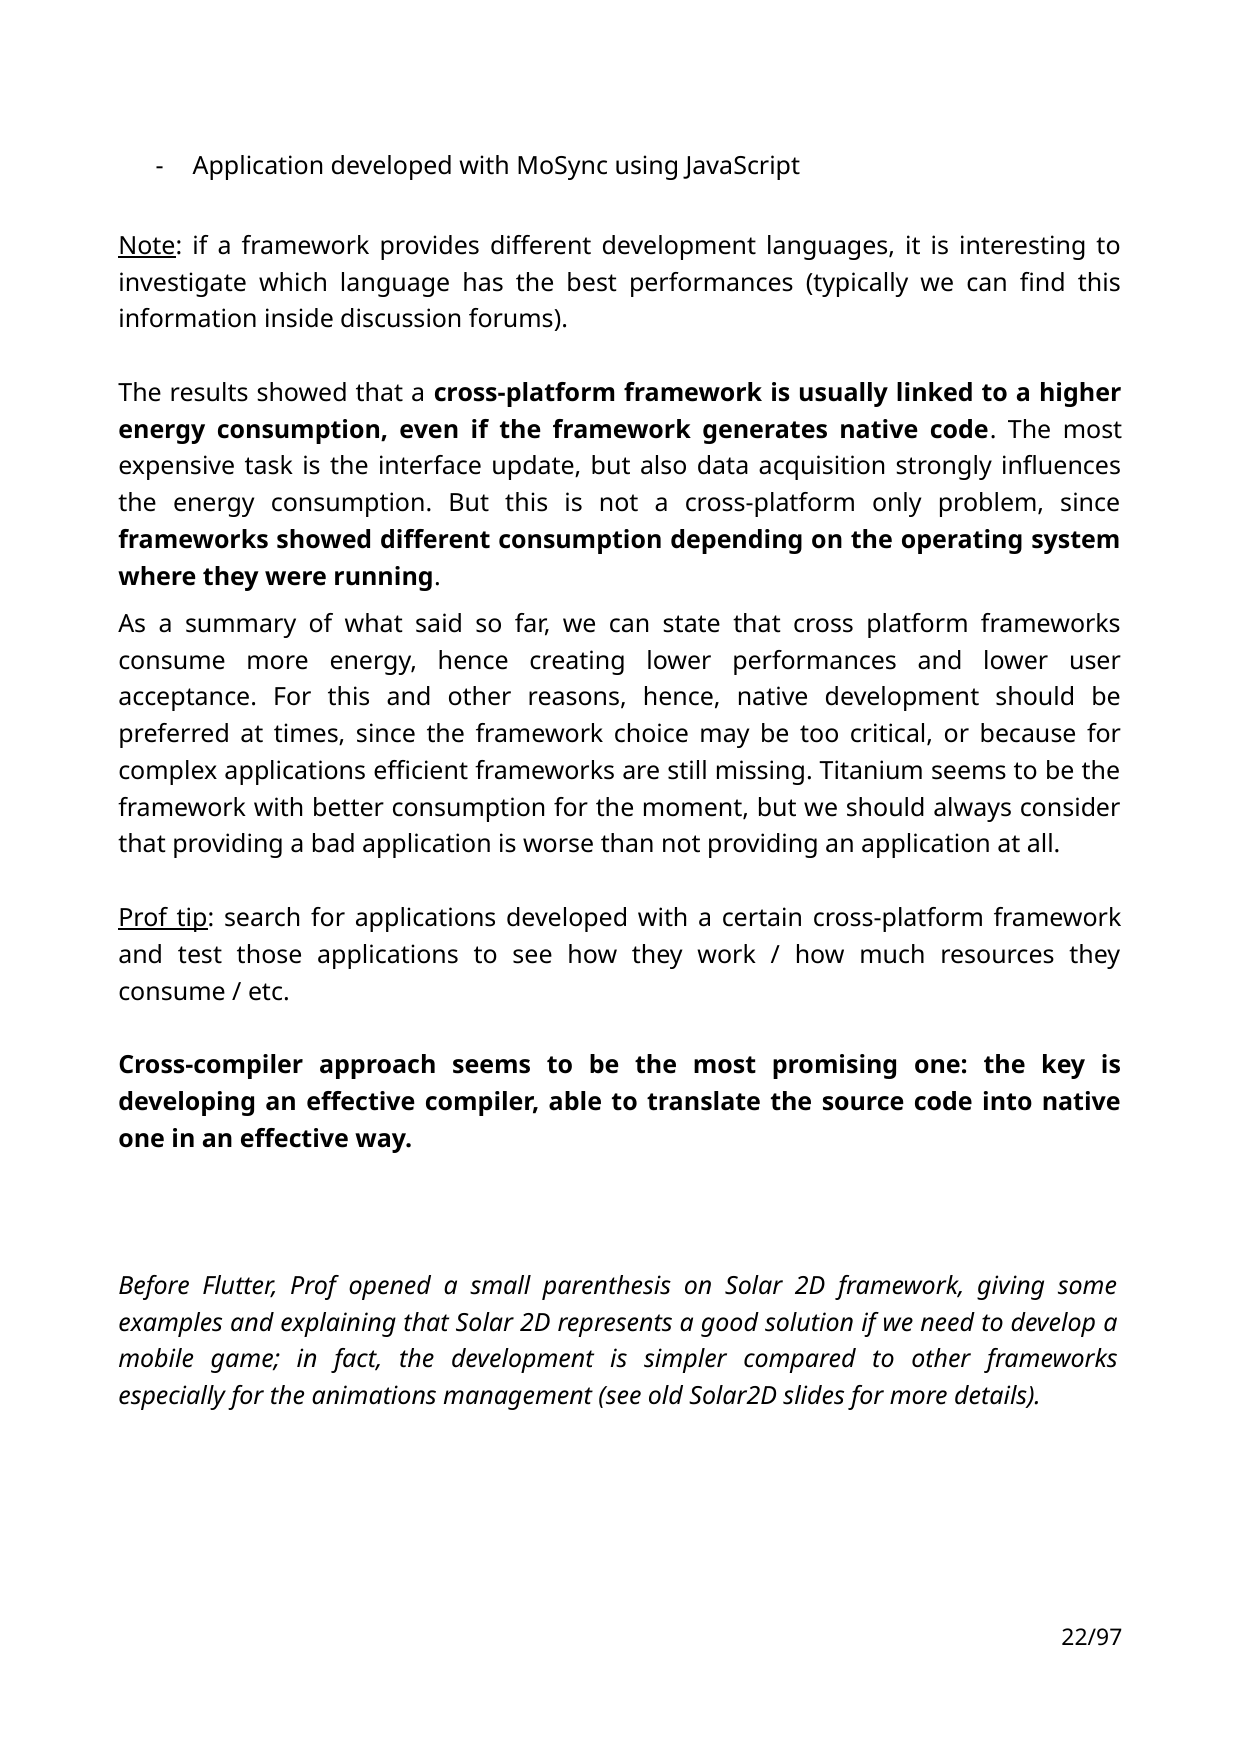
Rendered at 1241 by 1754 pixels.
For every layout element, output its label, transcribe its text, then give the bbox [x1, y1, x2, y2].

text The results showed that a cross-platform framework is usually linked to a higher energy consumption, even if the framework generates native code. The most expensive task is the interface update, but also data acquisition strongly influences the energy consumption. But this is not a cross-platform only problem, since frameworks showed different consumption depending on the operating system where they were running. [118, 374, 1122, 592]
text As a summary of what said so far, we can state that cross platform frameworks consume more energy, hence creating lower performances and lower user acceptance. For this and other reasons, hence, native development should be preferred at times, since the framework choice may be too critical, or because for complex applications efficient frameworks are still missing. Titanium seems to be the framework with better consumption for the moment, but we should always consider that providing a bad application is worse than not providing an application at all. [118, 606, 1122, 860]
text Note: if a framework provides different development languages, it is interesting to investigate which language has the best performances (typically we can find this information inside discussion forums). [118, 227, 1122, 335]
text Cross-compiler approach seems to be the most promising one: the key is developing an effective compiler, able to translate the source code into native one in an effective way. [118, 1047, 1122, 1154]
text Before Flutter, Prof opened a small parenthesis on Solar 2D framework, giving some examples and explaining that Solar 2D represents a good solution if we need to develop a mobile game; in fact, the development is simpler compared to other frameworks especially for the animations management (see old Solar2D slides for more details). [118, 1267, 1122, 1412]
text Prof tip: search for applications developed with a certain cross-platform framework and test those applications to see how they work / how much resources they consume / etc. [118, 900, 1122, 1007]
list Application developed with MoSync using JavaScript [155, 148, 1122, 182]
